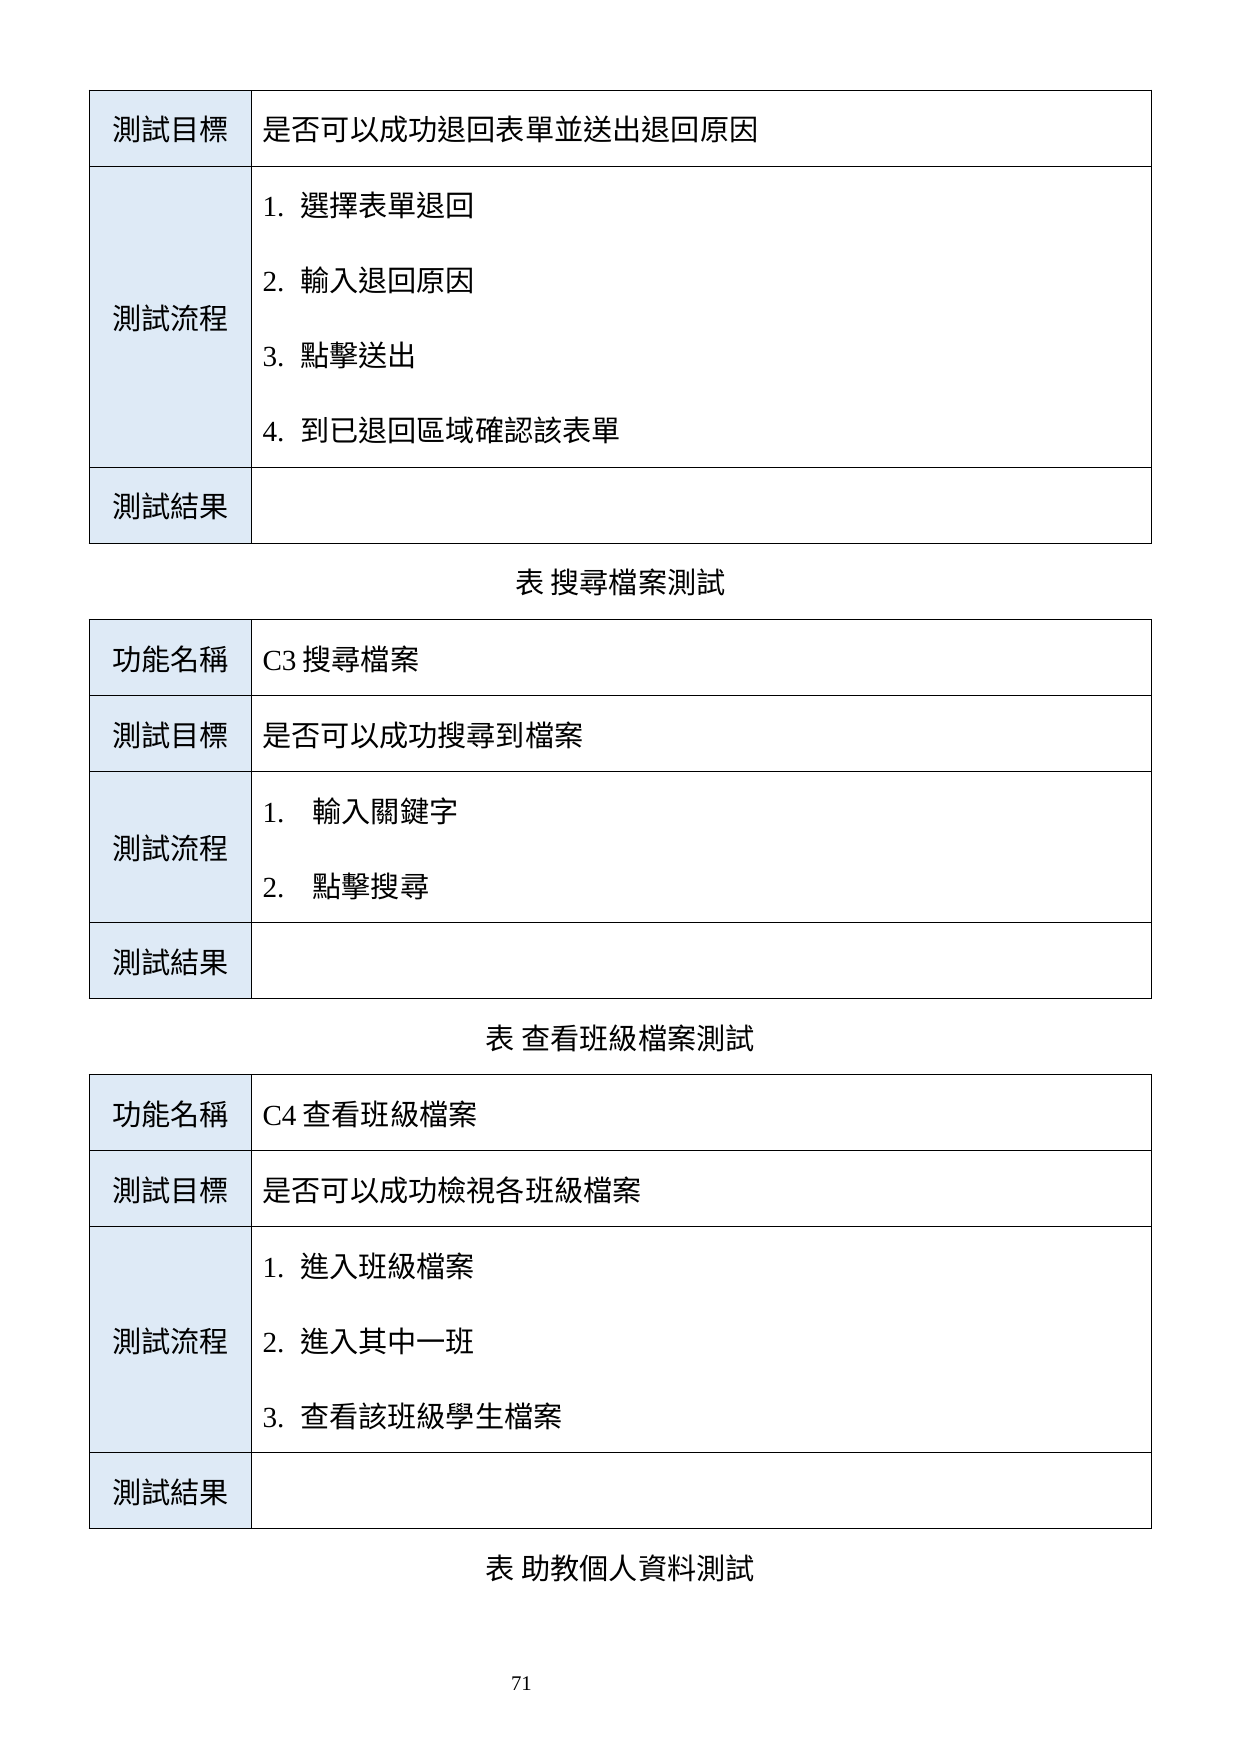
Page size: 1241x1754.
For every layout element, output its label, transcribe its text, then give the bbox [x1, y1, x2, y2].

table_cell [252, 923, 1151, 998]
table_cell 是否可以成功退回表單並送出退回原因 [252, 91, 1151, 166]
table_cell 測試目標 [90, 696, 251, 771]
table_header 功能名稱 [90, 1075, 251, 1150]
table_cell 測試流程 [90, 772, 251, 922]
table_header C4查看班級檔案 [252, 1075, 1151, 1150]
table_cell 測試流程 [90, 167, 251, 467]
text 表 搜尋檔案測試 [89, 544, 1152, 619]
table_cell 測試目標 [90, 1151, 251, 1226]
table_cell 輸入關鍵字 點擊搜尋 [252, 772, 1151, 922]
table_cell 選擇表單退回 輸入退回原因 點擊送出 到已退回區域確認該表單 [252, 167, 1151, 467]
text 表 查看班級檔案測試 [89, 999, 1152, 1074]
table_cell 進入班級檔案 進入其中一班 查看該班級學生檔案 [252, 1227, 1151, 1452]
table_cell 測試目標 [90, 91, 251, 166]
text 表 助教個人資料測試 [89, 1529, 1152, 1604]
table_cell 測試結果 [90, 468, 251, 543]
table_cell 測試結果 [90, 923, 251, 998]
table_header 功能名稱 [90, 620, 251, 695]
table_cell [252, 468, 1151, 543]
table_cell 測試結果 [90, 1453, 251, 1528]
table_cell [252, 1453, 1151, 1528]
table_header C3搜尋檔案 [252, 620, 1151, 695]
table_cell 是否可以成功檢視各班級檔案 [252, 1151, 1151, 1226]
table_cell 是否可以成功搜尋到檔案 [252, 696, 1151, 771]
table_cell 測試流程 [90, 1227, 251, 1452]
